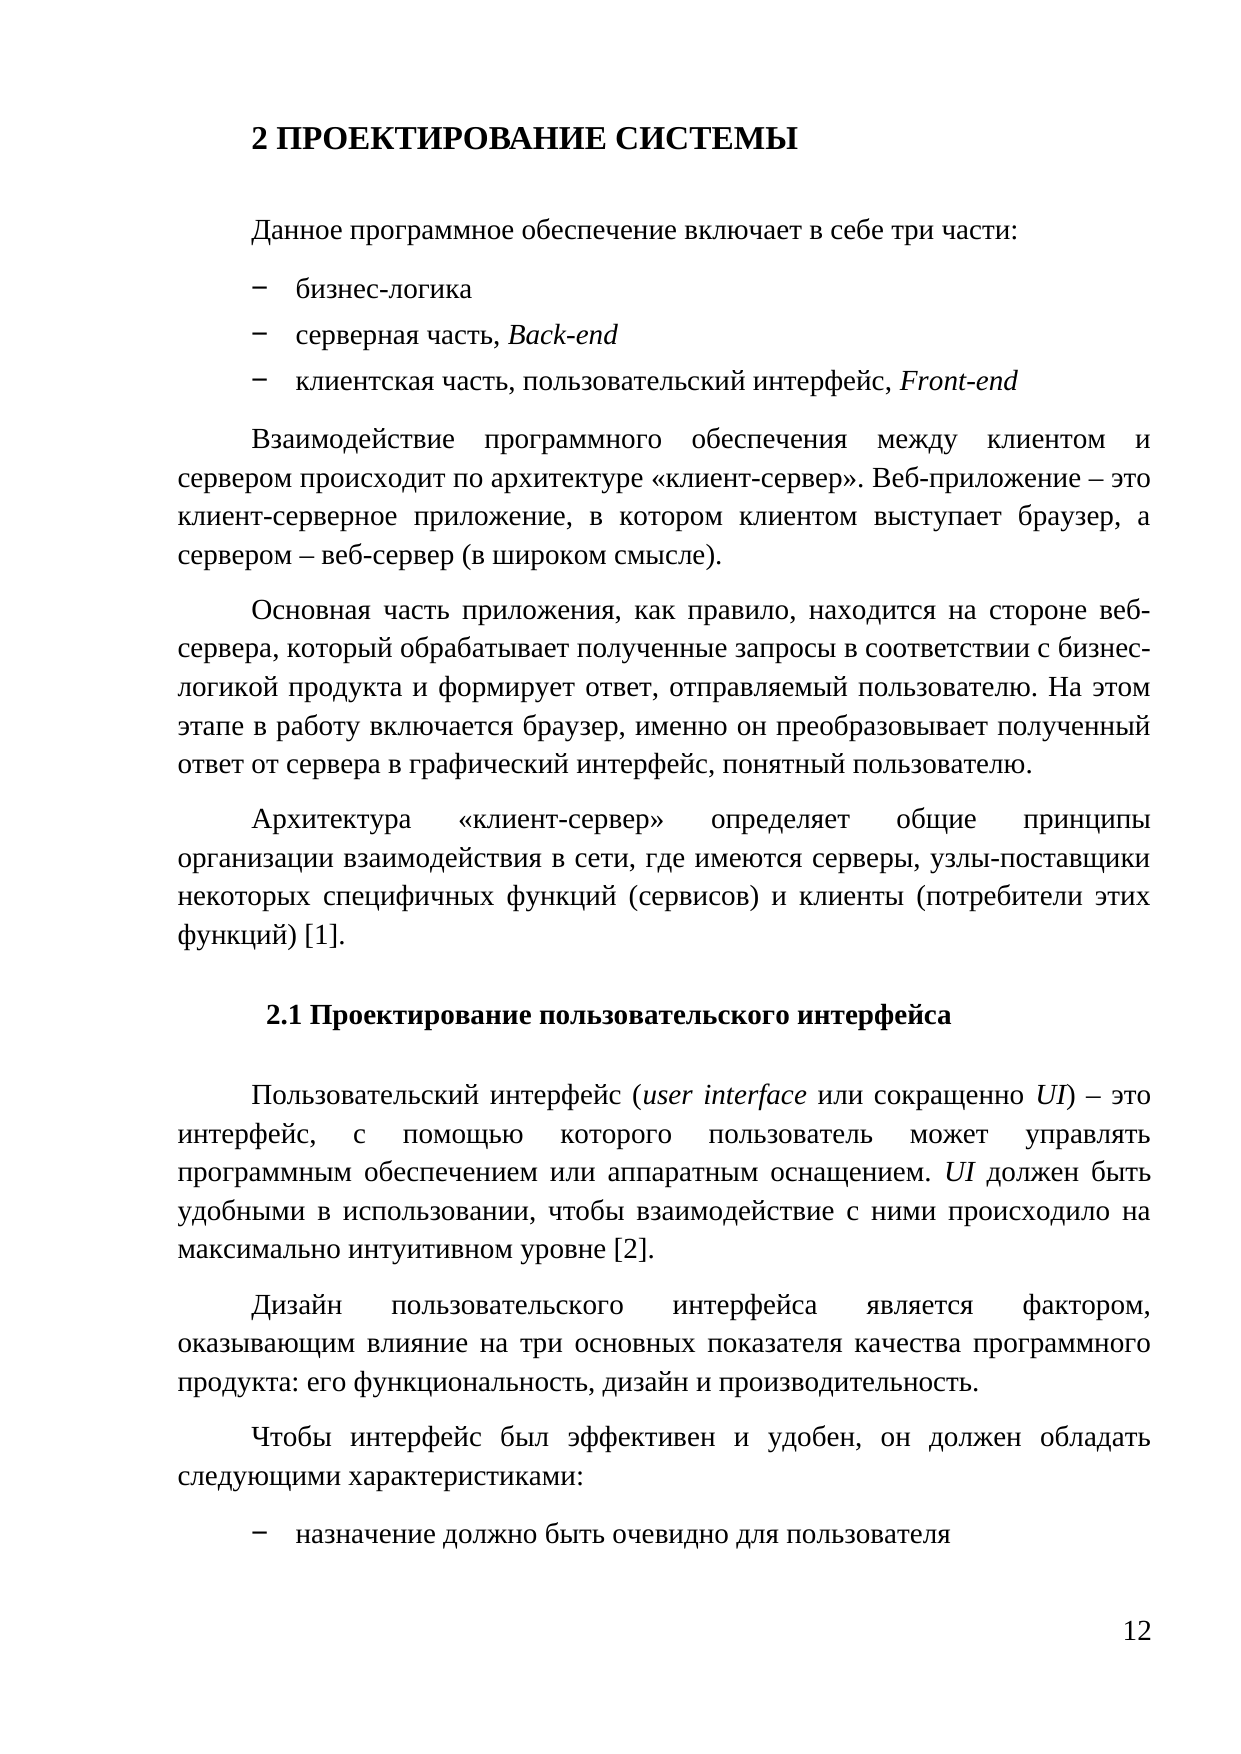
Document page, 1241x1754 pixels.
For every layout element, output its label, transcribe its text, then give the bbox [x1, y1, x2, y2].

subtitle 2.1 Проектирование пользовательского интерфейса [266, 997, 1152, 1031]
list клиентская часть, пользовательский интерфейс, Front-end [251, 359, 1152, 398]
subtitle 2 Проектирование системы [251, 118, 1152, 156]
text Архитектура «клиент-сервер» определяет общие принципы организации взаимодействия в сети, где имеются серверы, узлы-поставщики некоторых специфичных функций (сервисов) и клиенты (потребители этих функций) [1]. [177, 801, 1152, 951]
text Взаимодействие программного обеспечения между клиентом и сервером происходит по архитектуре «клиент-сервер». Веб-приложение – это клиент-серверное приложение, в котором клиентом выступает браузер, а сервером – веб-сервер (в широком смысле). [177, 421, 1152, 570]
text Основная часть приложения, как правило, находится на стороне веб-сервера, который обрабатывает полученные запросы в соответствии с бизнес-логикой продукта и формирует ответ, отправляемый пользователю. На этом этапе в работу включается браузер, именно он преобразовывает полученный ответ от сервера в графический интерфейс, понятный пользователю. [177, 592, 1152, 780]
list бизнес-логика [251, 268, 1152, 307]
text Данное программное обеспечение включает в себе три части: [177, 212, 1152, 246]
list назначение должно быть очевидно для пользователя [251, 1513, 1152, 1552]
text Пользовательский интерфейс (user interface или сокращенно UI) – это интерфейс, с помощью которого пользователь может управлять программным обеспечением или аппаратным оснащением. UI должен быть удобными в использовании, чтобы взаимодействие с ними происходило на максимально интуитивном уровне [2]. [177, 1077, 1152, 1265]
text Чтобы интерфейс был эффективен и удобен, он должен обладать следующими характеристиками: [177, 1419, 1152, 1491]
list серверная часть, Back-end [251, 313, 1152, 353]
text Дизайн пользовательского интерфейса является фактором, оказывающим влияние на три основных показателя качества программного продукта: его функциональность, дизайн и производительность. [177, 1287, 1152, 1397]
